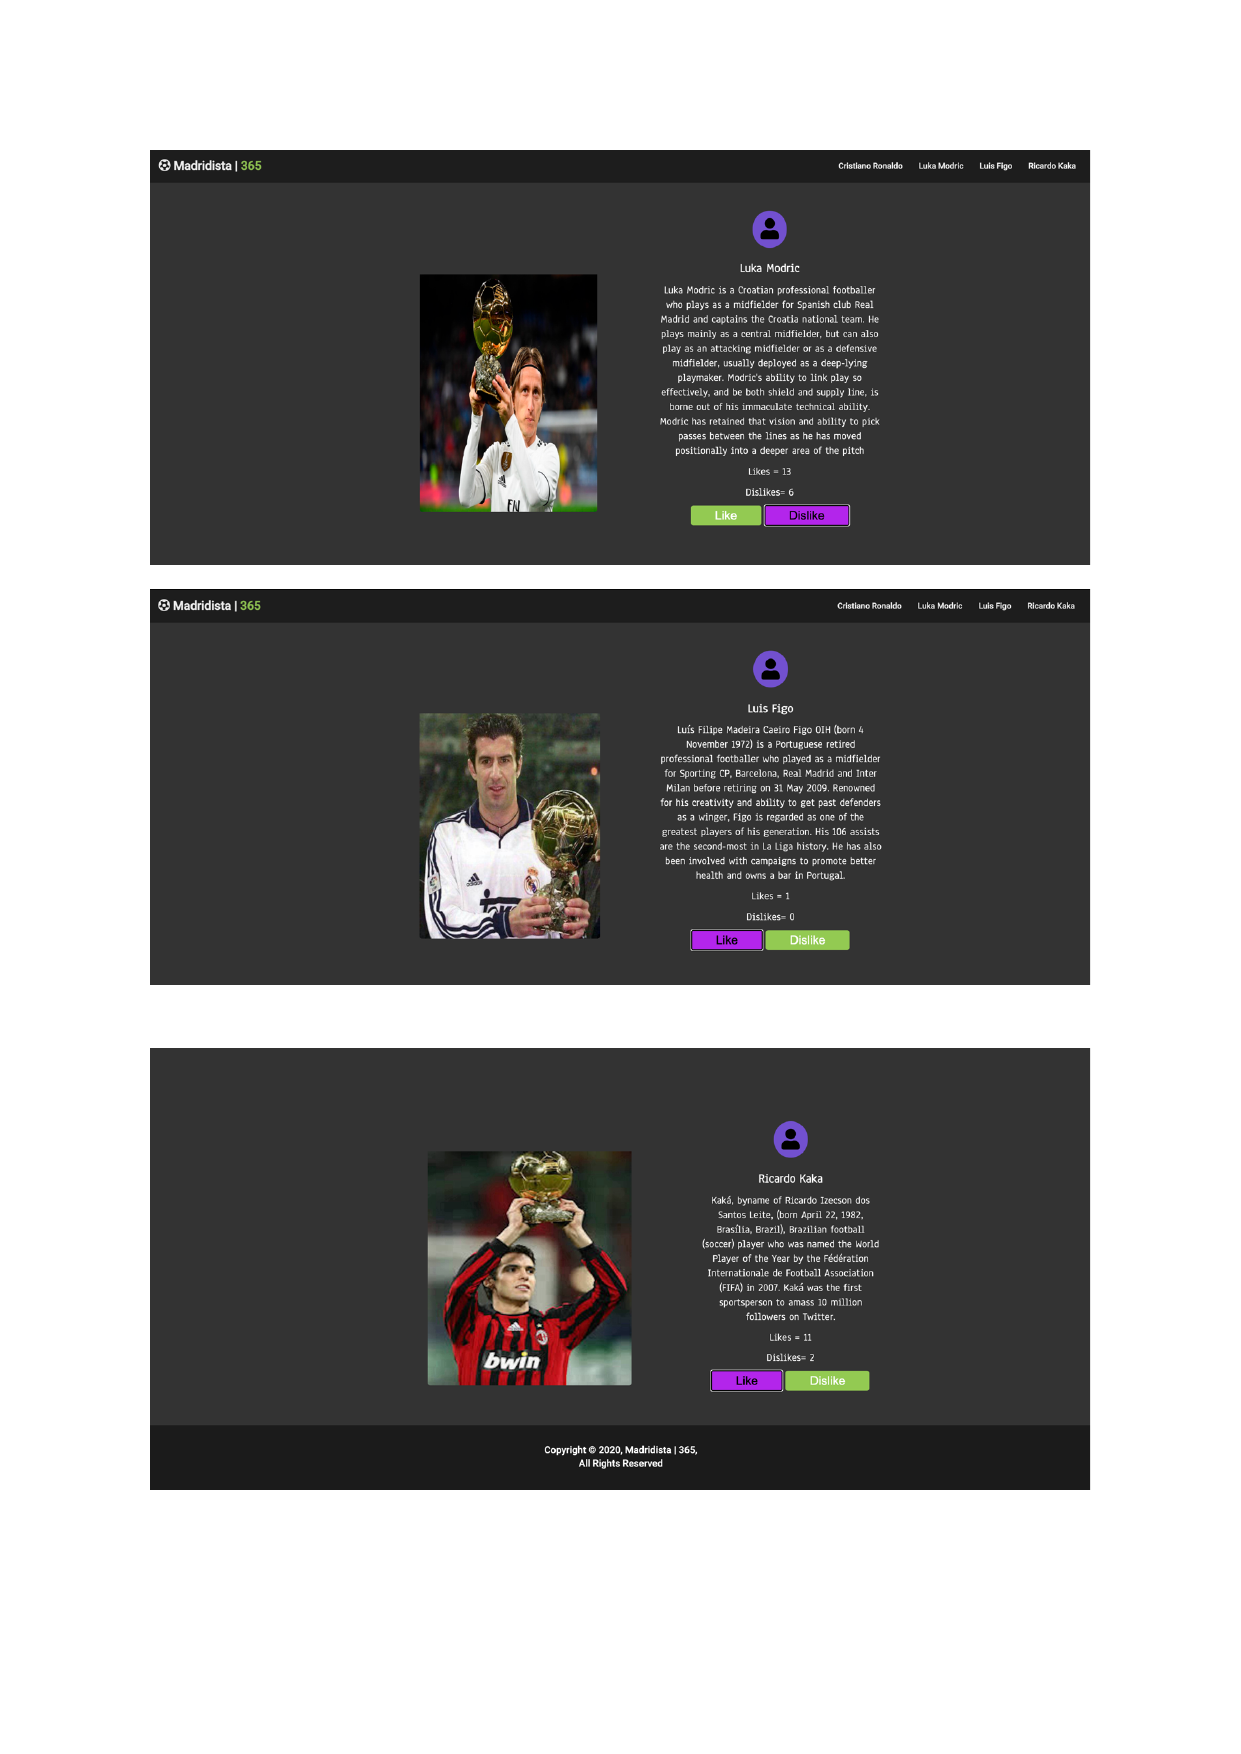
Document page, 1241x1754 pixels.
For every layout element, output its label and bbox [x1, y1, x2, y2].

picture [150, 589, 1091, 985]
picture [150, 150, 1091, 565]
picture [150, 1048, 1091, 1490]
